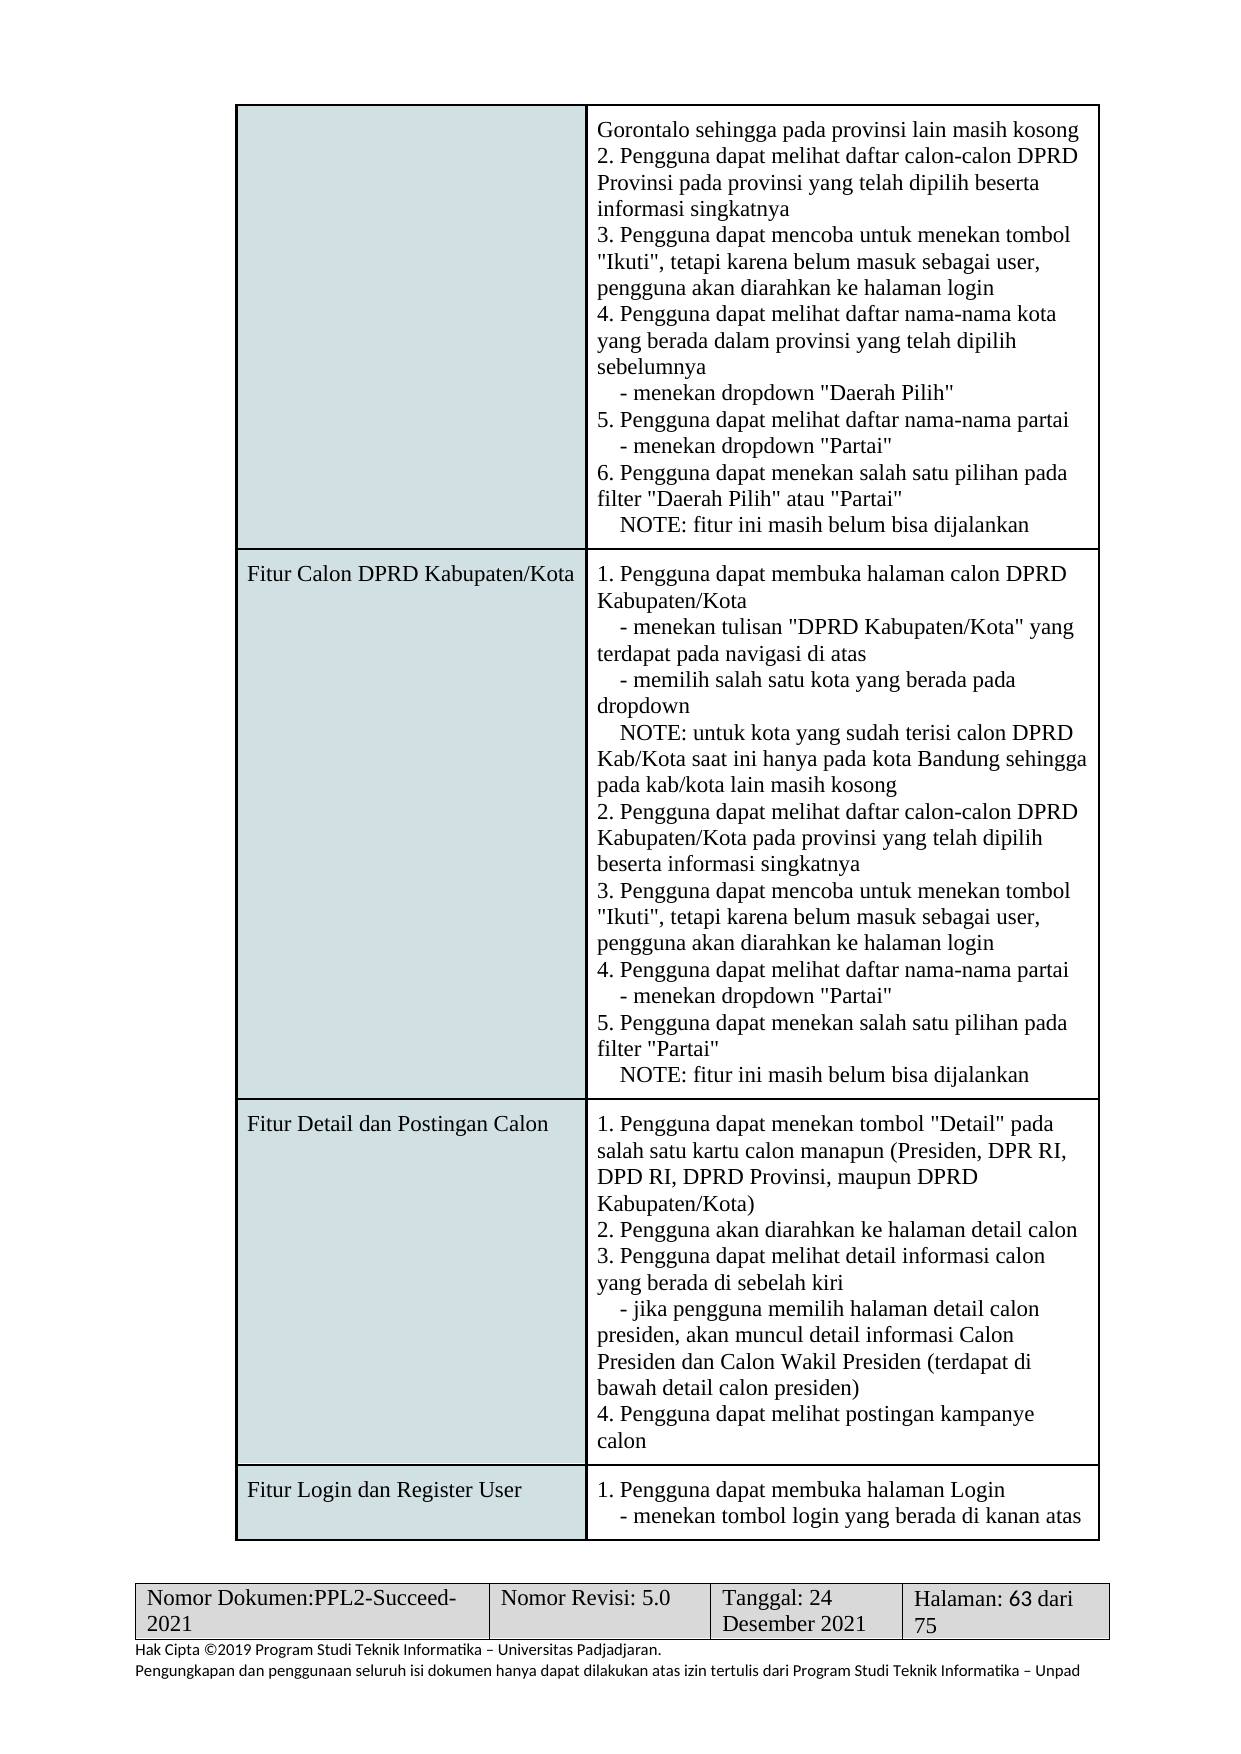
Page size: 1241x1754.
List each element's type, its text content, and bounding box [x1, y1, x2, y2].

table_cell 1. Pengguna dapat membuka halaman calon DPRD Kabupaten/Kota - menekan tulisan "DPRD Kabupaten/Kota" yang terdapat pada navigasi di atas - memilih salah satu kota yang berada pada dropdown NOTE: untuk kota yang sudah terisi calon DPRD Kab/Kota saat ini hanya pada kota Bandung sehingga pada kab/kota lain masih kosong 2. Pengguna dapat melihat daftar calon-calon DPRD Kabupaten/Kota pada provinsi yang telah dipilih beserta informasi singkatnya 3. Pengguna dapat mencoba untuk menekan tombol "Ikuti", tetapi karena belum masuk sebagai user, pengguna akan diarahkan ke halaman login 4. Pengguna dapat melihat daftar nama-nama partai - menekan dropdown "Partai" 5. Pengguna dapat menekan salah satu pilihan pada filter "Partai" NOTE: fitur ini masih belum bisa dijalankan [588, 550, 1098, 1098]
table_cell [238, 1466, 585, 1539]
table_cell Fitur Calon DPRD Kabupaten/Kota [238, 550, 585, 1098]
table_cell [588, 106, 1098, 548]
table_cell 1. Pengguna dapat menekan tombol "Detail" pada salah satu kartu calon manapun (Presiden, DPR RI, DPD RI, DPRD Provinsi, maupun DPRD Kabupaten/Kota) 2. Pengguna akan diarahkan ke halaman detail calon 3. Pengguna dapat melihat detail informasi calon yang berada di sebelah kiri - jika pengguna memilih halaman detail calon presiden, akan muncul detail informasi Calon Presiden dan Calon Wakil Presiden (terdapat di bawah detail calon presiden) 4. Pengguna dapat melihat postingan kampanye calon [588, 1100, 1098, 1463]
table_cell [588, 1466, 1098, 1539]
table_cell Fitur Detail dan Postingan Calon [238, 1100, 585, 1463]
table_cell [238, 106, 585, 548]
